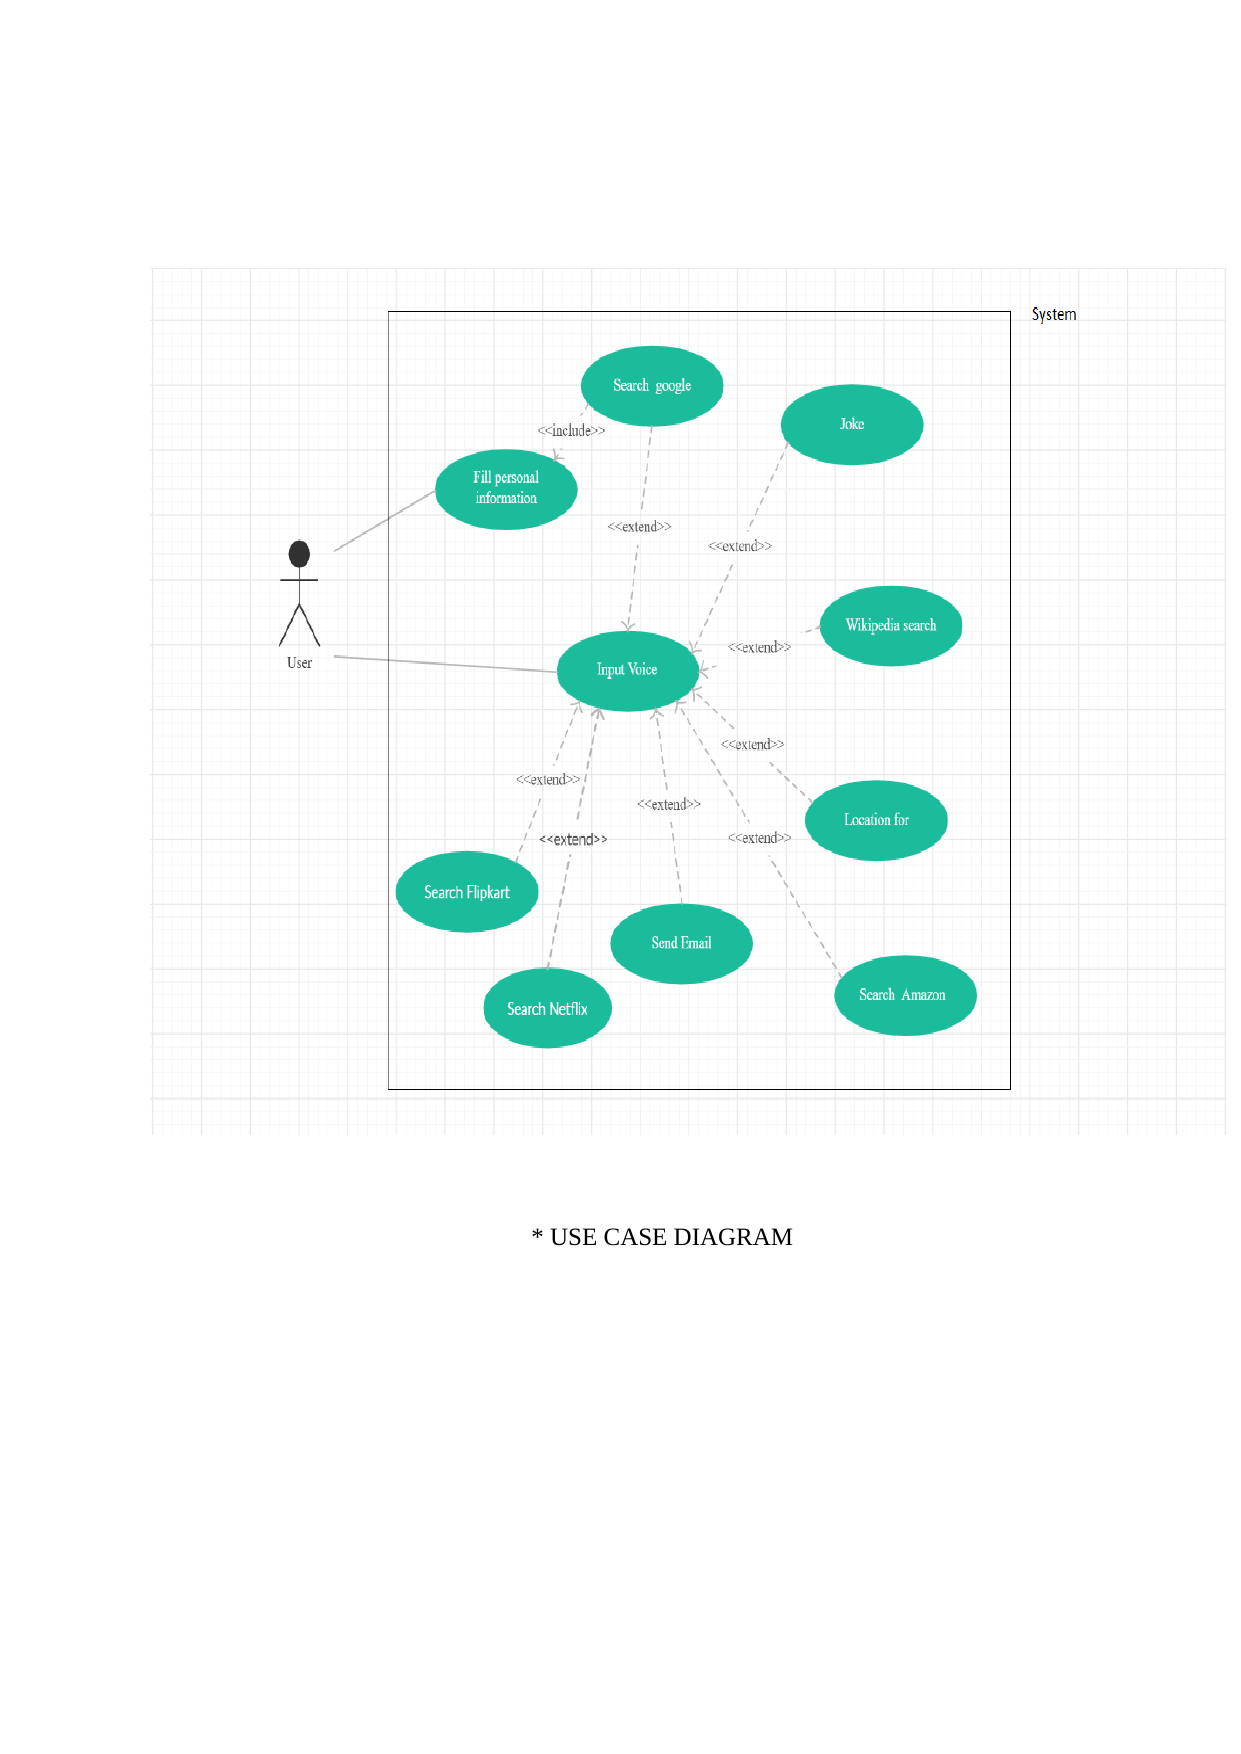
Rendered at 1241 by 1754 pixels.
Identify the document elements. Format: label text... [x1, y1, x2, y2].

text * USE CASE DIAGRAM [150, 1222, 1090, 1250]
picture [150, 265, 1227, 1135]
